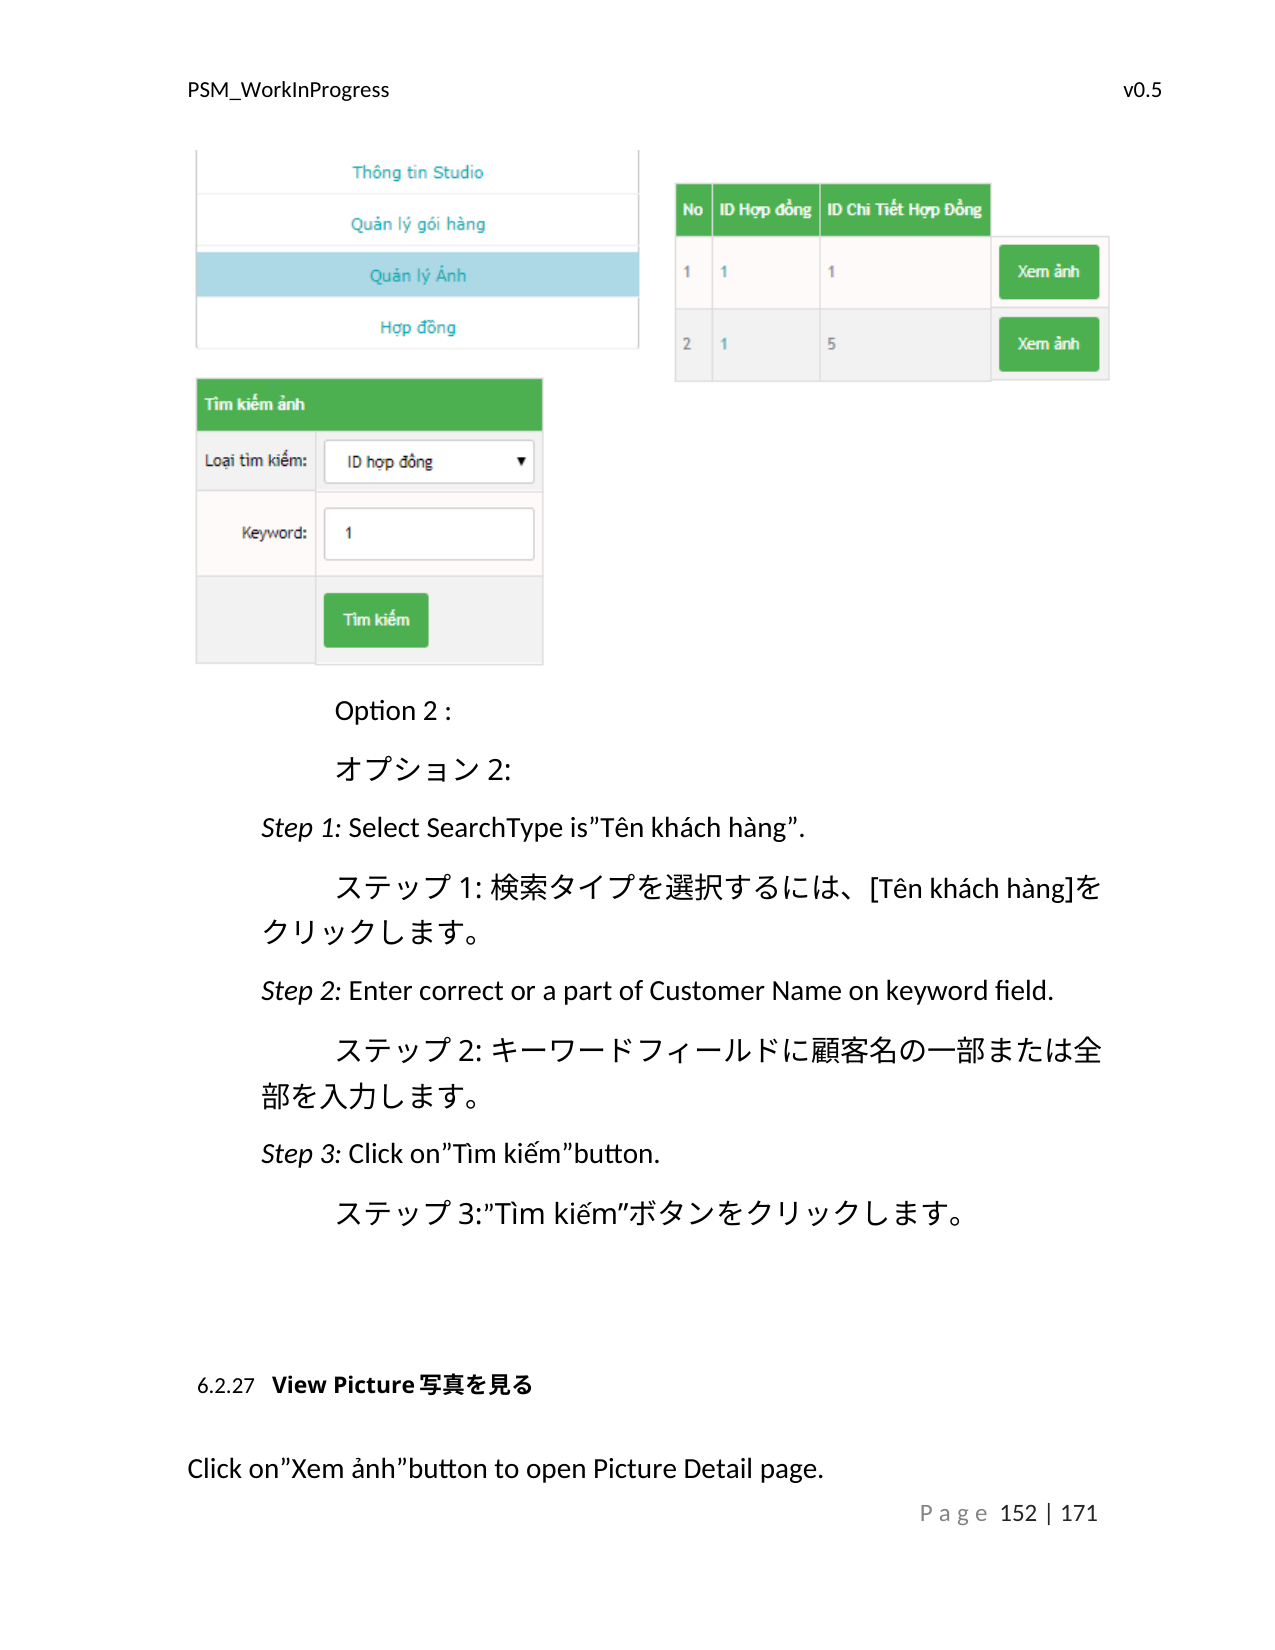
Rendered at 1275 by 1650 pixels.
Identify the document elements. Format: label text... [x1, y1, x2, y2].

text Step 1: Select SearchType is”Tên khách hàng”. [187, 809, 1125, 845]
text Step 2: Enter correct or a part of Customer Name on keyword field. [187, 972, 1125, 1008]
text Click on”Xem ảnh”button to open Picture Detail page. [187, 1450, 1125, 1486]
text ステップ 2: キーワードフィールドに顧客名の一部または全部を入力します。 [261, 1027, 1125, 1116]
text Step 3: Click on”Tìm kiếm”button. [187, 1136, 1125, 1171]
text オプション 2: [261, 747, 1125, 789]
subtitle View Picture写真を見る [197, 1367, 1125, 1401]
picture [187, 150, 1163, 673]
text ステップ 1: 検索タイプを選択するには、[Tên khách hàng]をクリックします。 [261, 864, 1125, 952]
text ステップ 3:”Tìm kiếm”ボタンをクリックします。 [261, 1191, 1125, 1233]
text Option 2 : [261, 692, 1125, 727]
